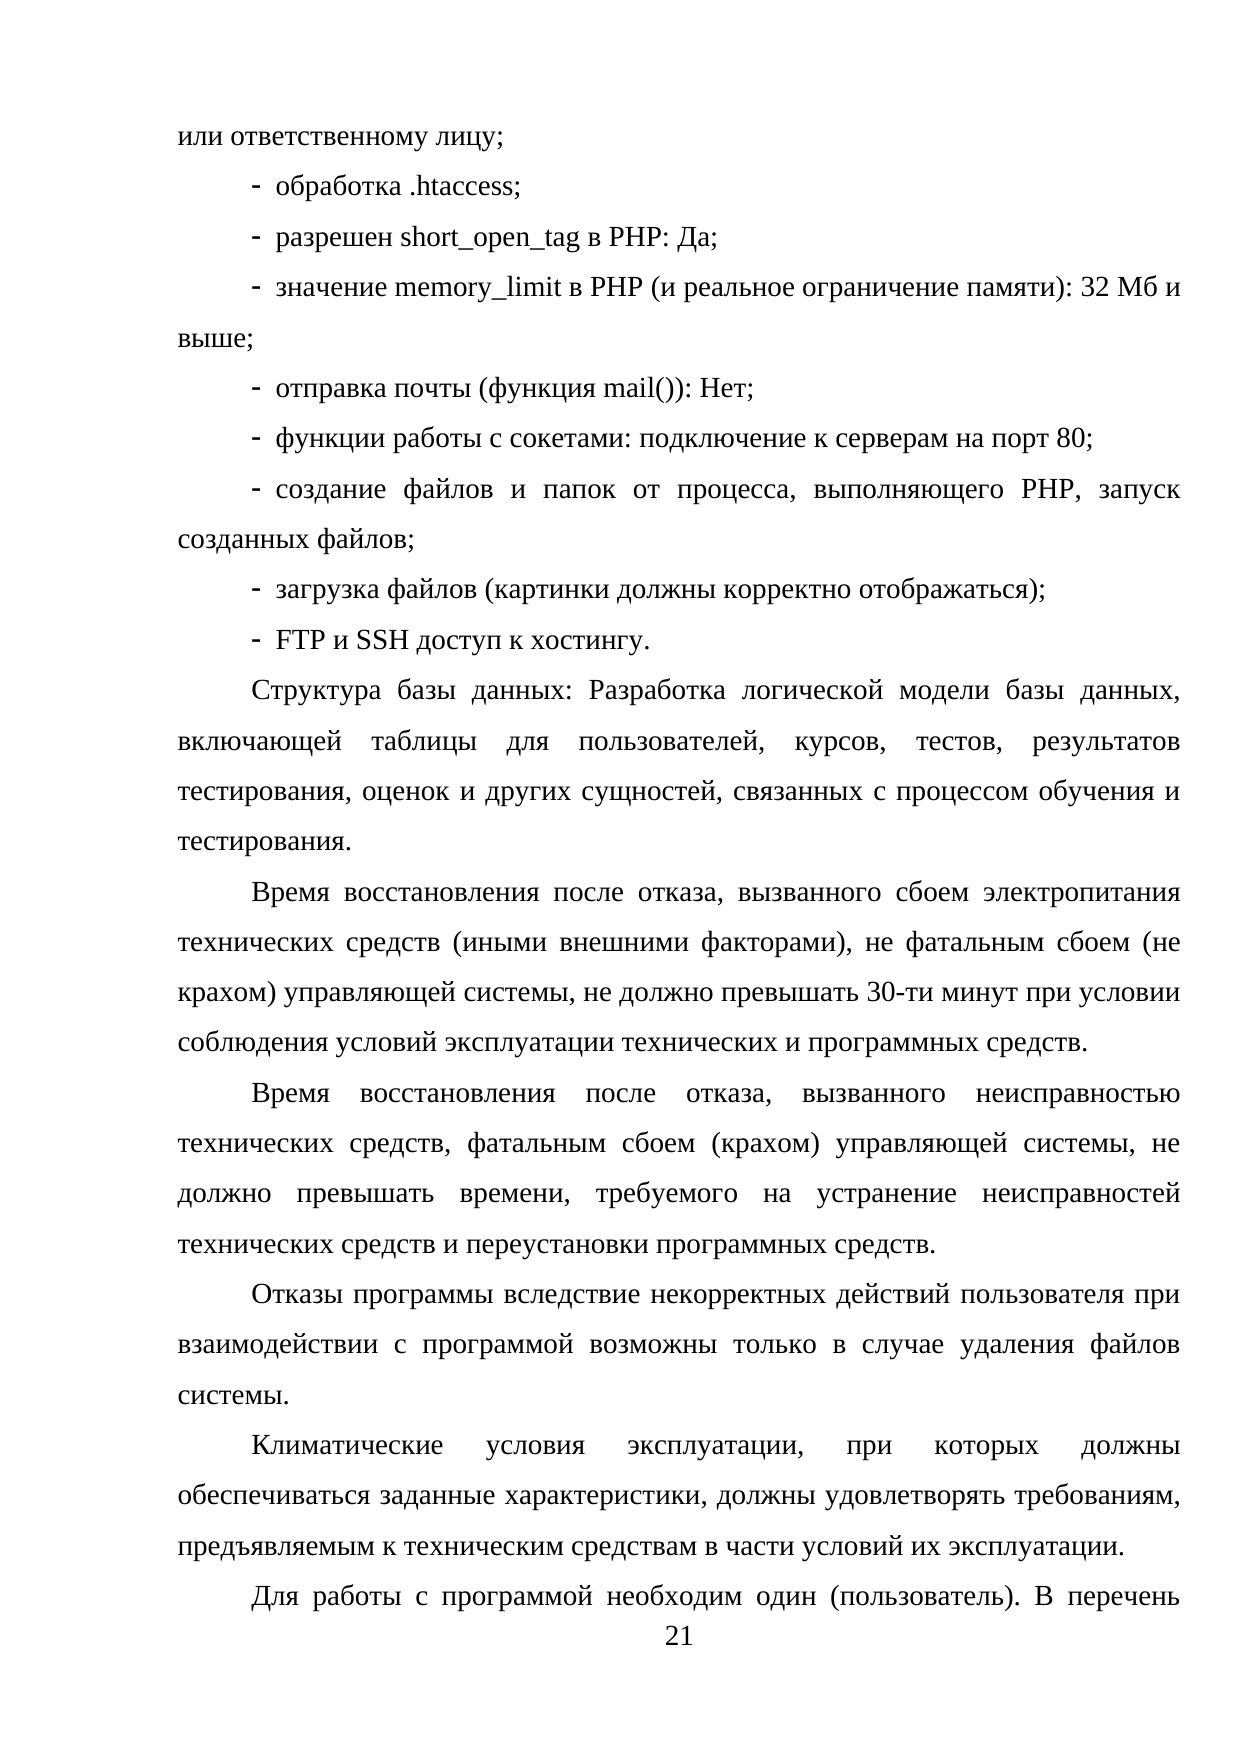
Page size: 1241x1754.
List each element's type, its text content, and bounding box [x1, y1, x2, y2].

list обработка .htaccess; [177, 168, 1181, 202]
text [177, 1578, 1181, 1612]
list функции работы с сокетами: подключение к серверам на порт 80; [177, 420, 1181, 454]
text Время восстановления после отказа, вызванного неисправностью технических средств, фатальным сбоем (крахом) управляющей системы, не должно превышать времени, требуемого на устранение неисправностей технических средств и переустановки программных средств. [177, 1075, 1181, 1259]
text Отказы программы вследствие некорректных действий пользователя при взаимодействии с программой возможны только в случае удаления файлов системы. [177, 1276, 1181, 1410]
list значение memory_limit в PHP (и реальное ограничение памяти): 32 Mб и выше; [177, 269, 1181, 353]
list отправка почты (функция mail()): Нет; [177, 370, 1181, 404]
list Структура базы данных: Разработка логической модели базы данных, включающей таблицы для пользователей, курсов, тестов, результатов тестирования, оценок и других сущностей, связанных с процессом обучения и тестирования. [177, 672, 1181, 857]
list создание файлов и папок от процесса, выполняющего PHP, запуск созданных файлов; [177, 471, 1181, 555]
list загрузка файлов (картинки должны корректно отображаться); [177, 572, 1181, 605]
list разрешен short_open_tag в PHP: Да; [177, 219, 1181, 252]
text Климатические условия эксплуатации, при которых должны обеспечиваться заданные характеристики, должны удовлетворять требованиям, предъявляемым к техническим средствам в части условий их эксплуатации. [177, 1427, 1181, 1561]
text Время восстановления после отказа, вызванного сбоем электропитания технических средств (иными внешними факторами), не фатальным сбоем (не крахом) управляющей системы, не должно превышать 30-ти минут при условии соблюдения условий эксплуатации технических и программных средств. [177, 874, 1181, 1058]
list FTP и SSH доступ к хостингу. [177, 622, 1181, 656]
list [177, 118, 1181, 152]
